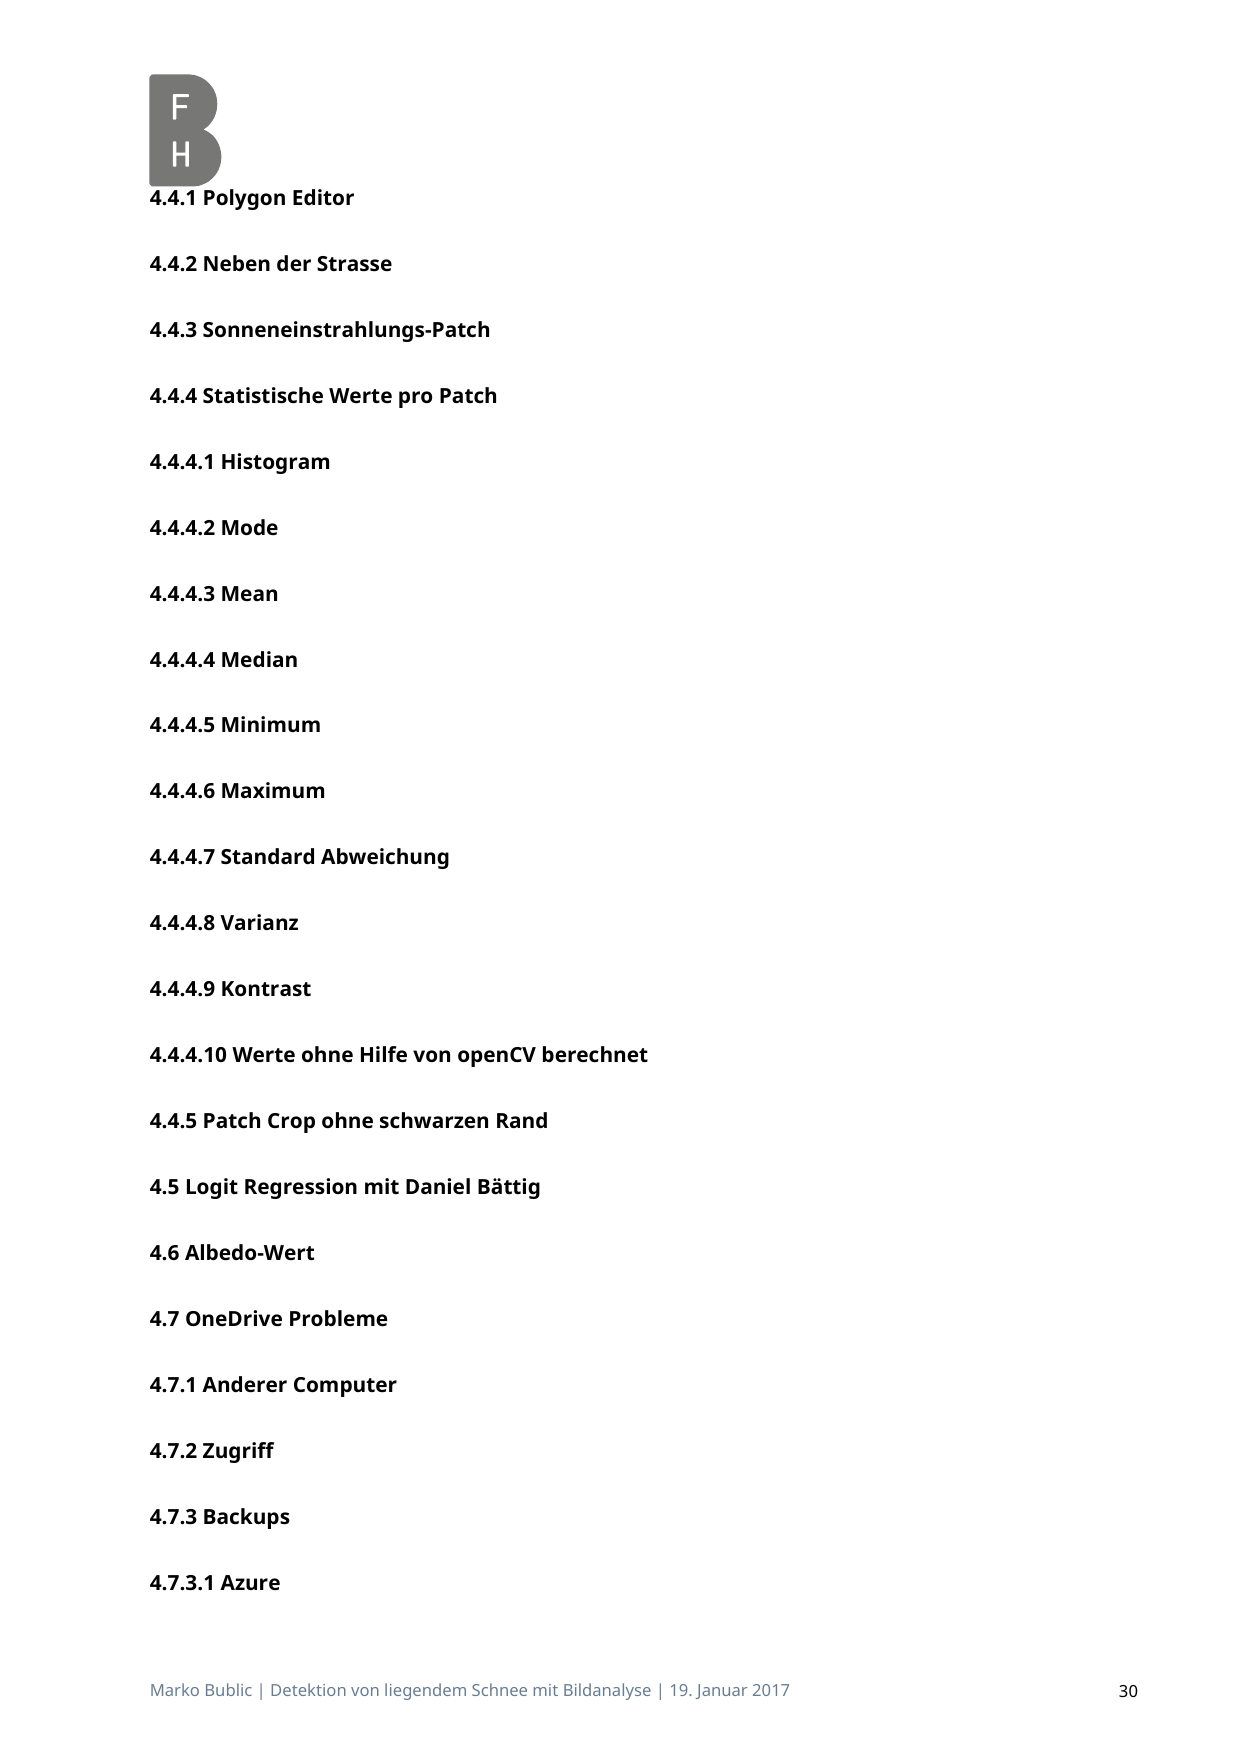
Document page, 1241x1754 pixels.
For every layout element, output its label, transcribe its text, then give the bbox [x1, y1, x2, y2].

subtitle OneDrive Probleme [149, 1304, 1093, 1332]
subtitle Statistische Werte pro Patch [149, 381, 1093, 409]
subtitle Histogram [149, 447, 1093, 475]
subtitle Neben der Strasse [149, 249, 1093, 277]
subtitle Maximum [149, 777, 1093, 805]
subtitle Median [149, 645, 1093, 673]
subtitle Minimum [149, 711, 1093, 739]
subtitle Standard Abweichung [149, 842, 1093, 871]
subtitle Albedo-Wert [149, 1238, 1093, 1267]
subtitle Kontrast [149, 974, 1093, 1003]
subtitle Werte ohne Hilfe von openCV berechnet [149, 1040, 1093, 1069]
subtitle Mean [149, 579, 1093, 607]
subtitle Backups [149, 1502, 1093, 1530]
subtitle Patch Crop ohne schwarzen Rand [149, 1106, 1093, 1135]
subtitle Varianz [149, 908, 1093, 937]
subtitle Azure [149, 1568, 1093, 1596]
subtitle Sonneneinstrahlungs-Patch [149, 315, 1093, 343]
subtitle Polygon Editor [149, 183, 1093, 212]
subtitle Logit Regression mit Daniel Bättig [149, 1172, 1093, 1201]
subtitle Anderer Computer [149, 1370, 1093, 1398]
subtitle Zugriff [149, 1436, 1093, 1464]
subtitle Mode [149, 513, 1093, 541]
